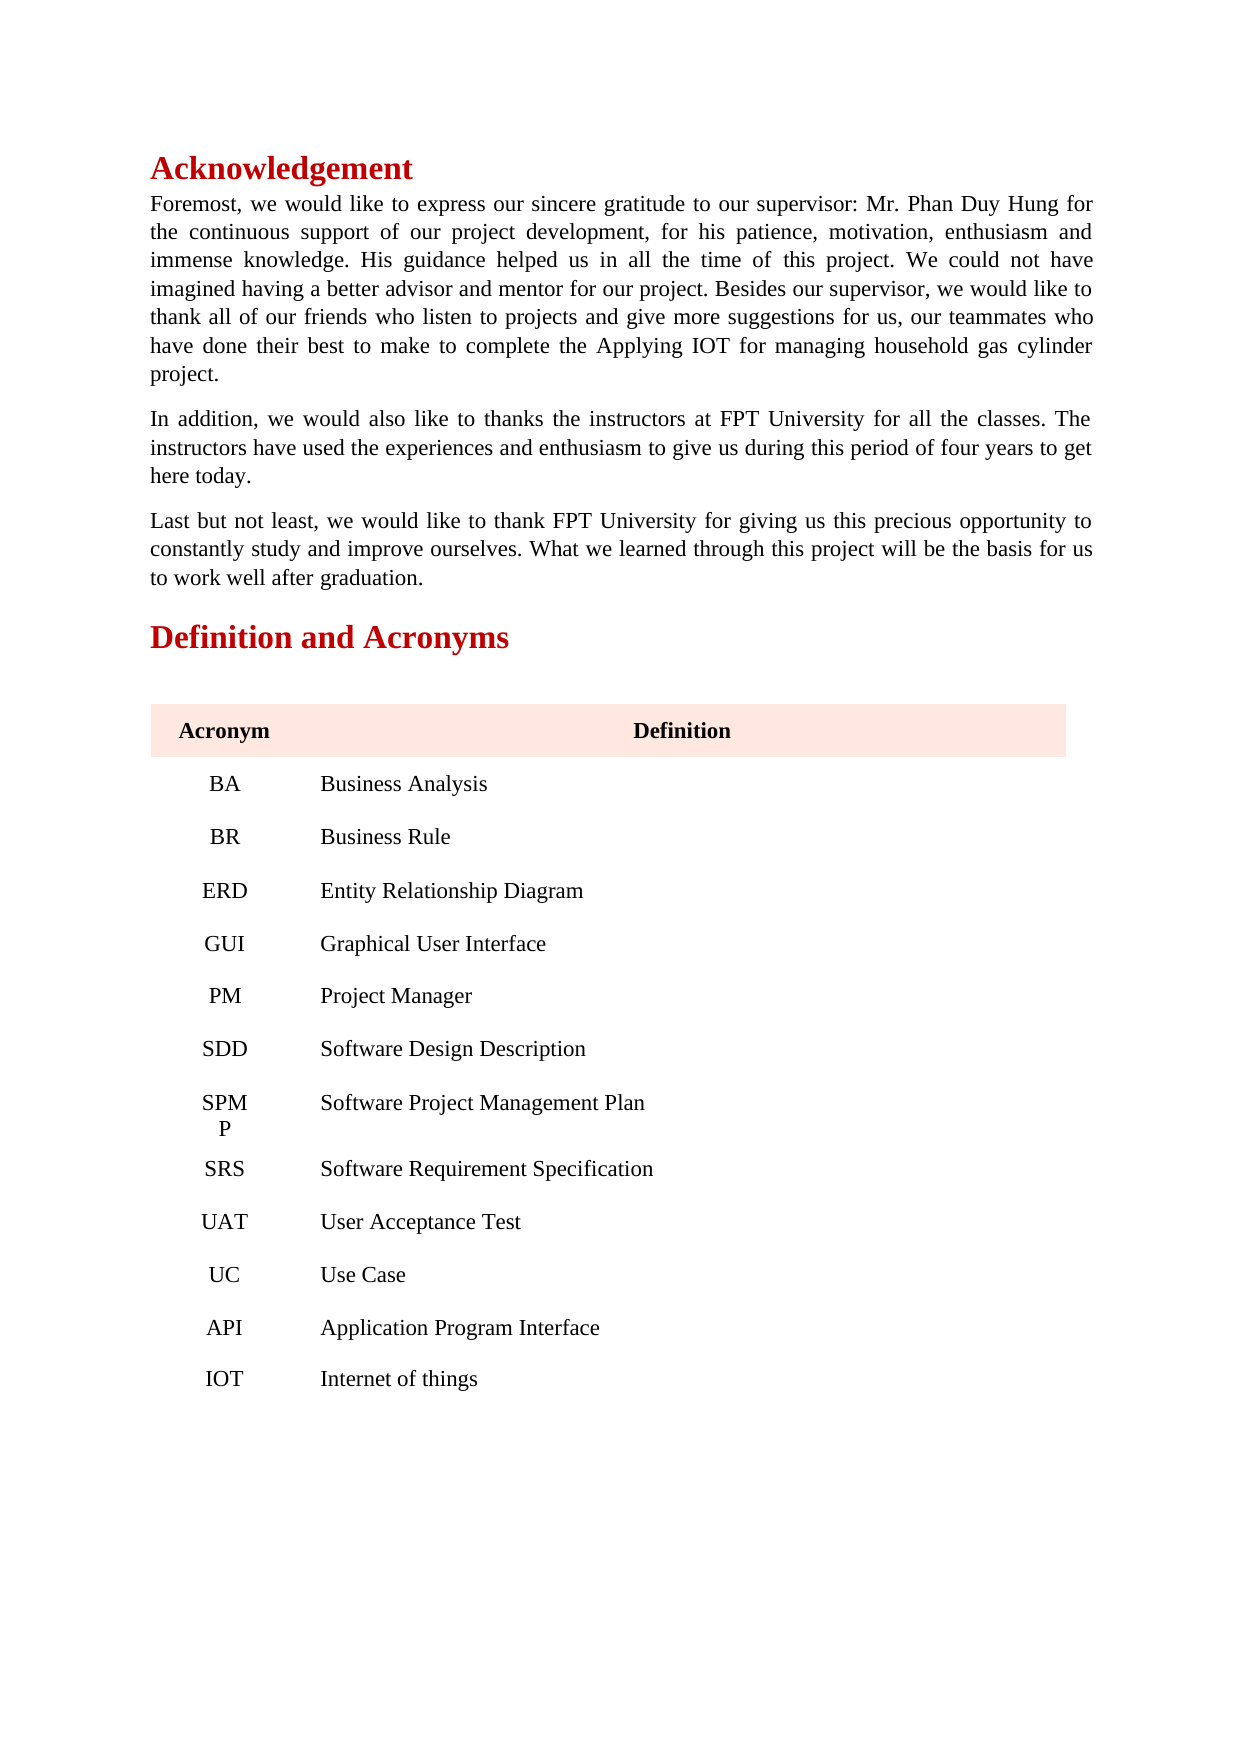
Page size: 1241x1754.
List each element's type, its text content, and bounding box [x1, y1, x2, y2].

table_cell BR [151, 810, 295, 864]
table_cell Application Program Interface [295, 1301, 1066, 1354]
table_cell Internet of things [295, 1355, 1066, 1394]
table_cell GUI [151, 917, 295, 970]
text Acknowledgement [150, 148, 1215, 186]
table_cell PM [151, 970, 295, 1023]
table_cell Software Requirement Specification [295, 1149, 1066, 1195]
table_cell Entity Relationship Diagram [295, 864, 1066, 917]
table_cell Software Design Description [295, 1023, 1066, 1076]
table_cell BA [151, 757, 295, 810]
table_cell Use Case [295, 1248, 1066, 1301]
text Definition and Acronyms [150, 617, 1215, 656]
table_cell Business Rule [295, 810, 1066, 864]
table_cell Business Analysis [295, 757, 1066, 810]
table_cell UC [151, 1248, 295, 1301]
table_cell IOT [151, 1355, 295, 1394]
table_cell SDD [151, 1023, 295, 1076]
table_cell Project Manager [295, 970, 1066, 1023]
table_cell SRS [151, 1149, 295, 1195]
table_cell SPM P [151, 1076, 295, 1149]
table_header Acronym [151, 704, 295, 757]
table_cell Graphical User Interface [295, 917, 1066, 970]
table_cell ERD [151, 864, 295, 917]
table_header Definition [295, 704, 1066, 757]
text Foremost, we would like to express our sincere gratitude to our supervisor: Mr. Phan Duy Hung for the continuous support of our project development, for his patience, motivation, enthusiasm and immense knowledge. His guidance helped us in all the time of this project. We could not have imagined having a better advisor and mentor for our project. Besides our supervisor, we would like to thank all of our friends who listen to projects and give more suggestions for us, our teammates who have done their best to make to complete the Applying IOT for managing household gas cylinder project. [150, 190, 1094, 387]
table_cell User Acceptance Test [295, 1195, 1066, 1248]
table_cell UAT [151, 1195, 295, 1248]
table_cell API [151, 1301, 295, 1354]
text In addition, we would also like to thanks the instructors at FPT University for all the classes. The instructors have used the experiences and enthusiasm to give us during this period of four years to get here today. [150, 405, 1093, 488]
text Last but not least, we would like to thank FPT University for giving us this precious opportunity to constantly study and improve ourselves. What we learned through this project will be the basis for us to work well after graduation. [150, 507, 1094, 590]
table_cell Software Project Management Plan [295, 1076, 1066, 1149]
